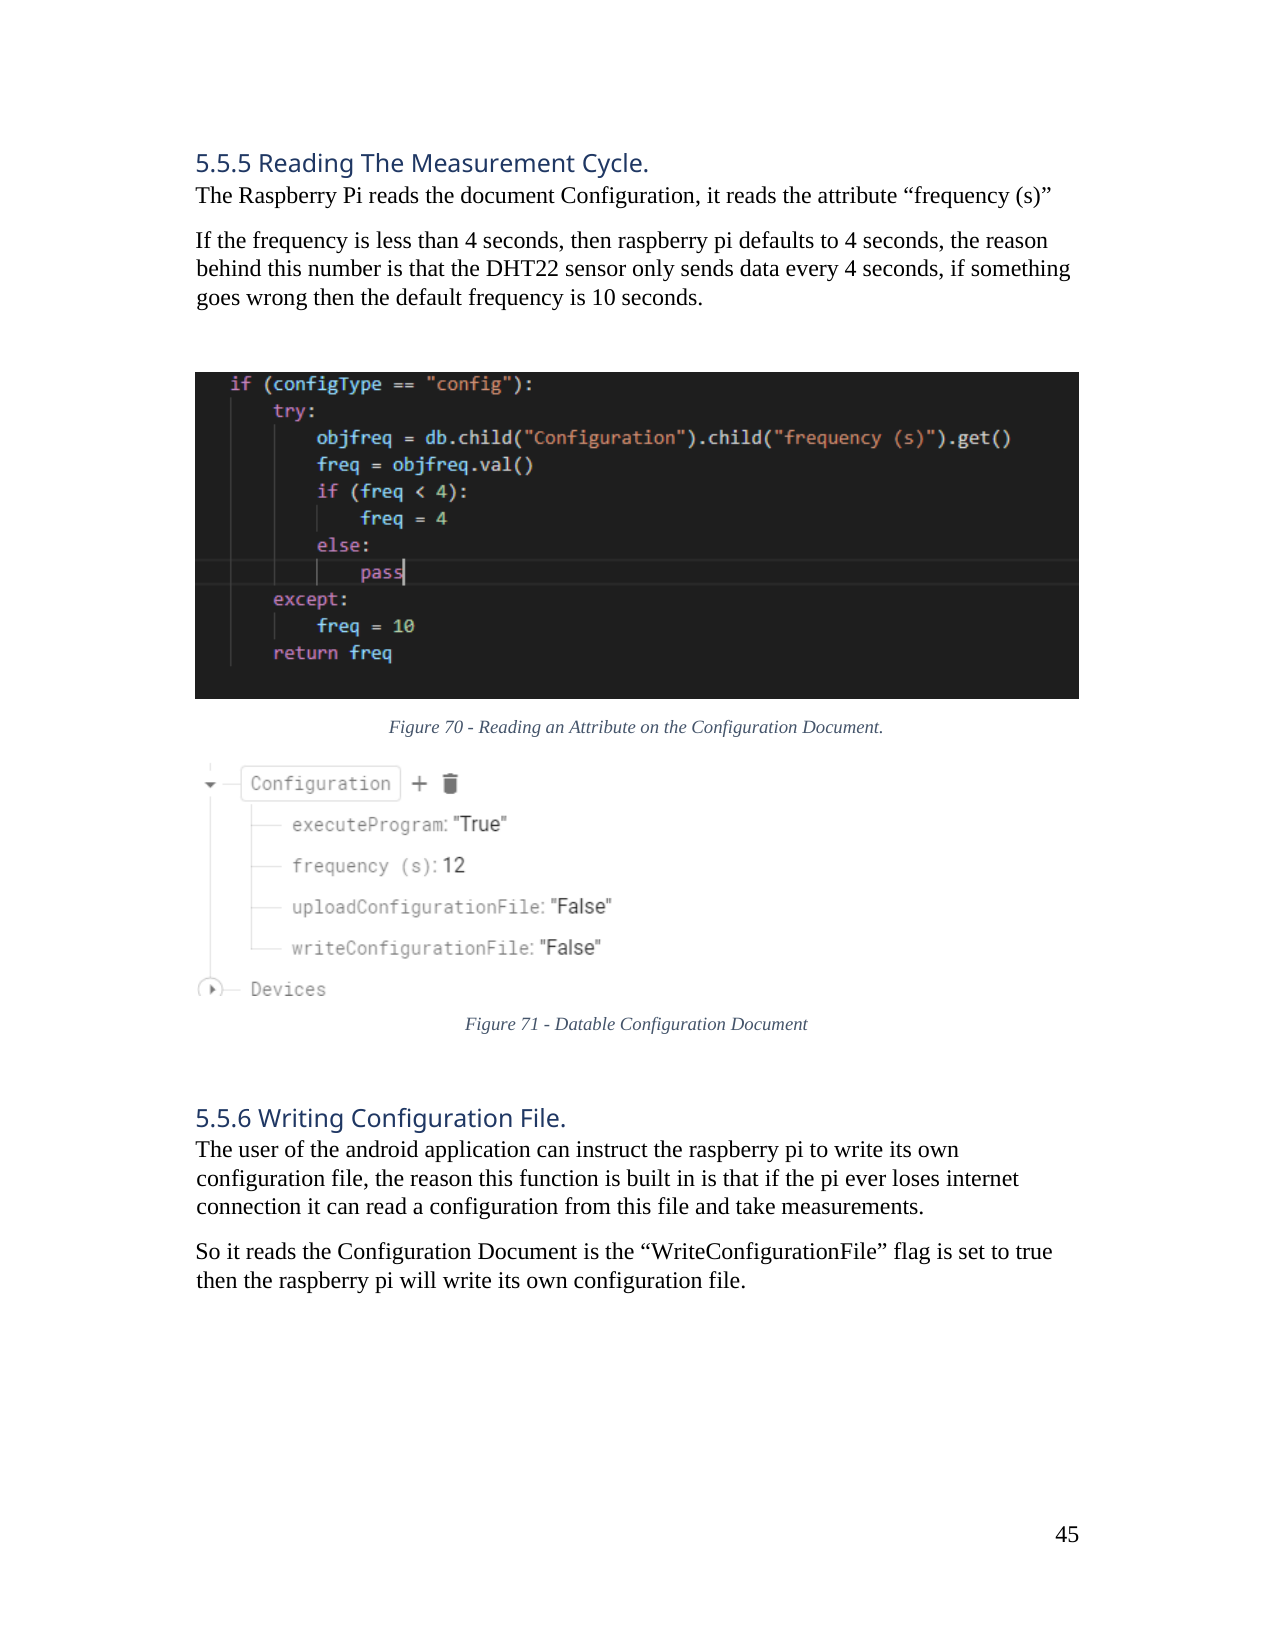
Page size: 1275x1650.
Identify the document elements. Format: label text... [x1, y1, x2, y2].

text The Raspberry Pi reads the document Configuration, it reads the attribute “frequency (s)” [195, 181, 1079, 208]
text So it reads the Configuration Document is the “WriteConfigurationFile” flag is set to true then the raspberry pi will write its own configuration file. [195, 1237, 1079, 1293]
text Figure 71 - Datable Configuration Document [195, 1013, 1079, 1034]
picture [195, 372, 1079, 699]
text The user of the android application can instruct the raspberry pi to write its own configuration file, the reason this function is built in is that if the pi ever loses internet connection it can read a configuration from this file and take measurements. [195, 1136, 1079, 1220]
subtitle 5.5.5 Reading The Measurement Cycle. [195, 146, 1079, 180]
text If the frequency is less than 4 seconds, then raspberry pi defaults to 4 seconds, the reason behind this number is that the DHT22 sensor only sends data every 4 seconds, if something goes wrong then the default frequency is 10 seconds. [195, 226, 1079, 310]
subtitle 5.5.6 Writing Configuration File. [195, 1101, 1079, 1134]
picture [197, 758, 1082, 996]
